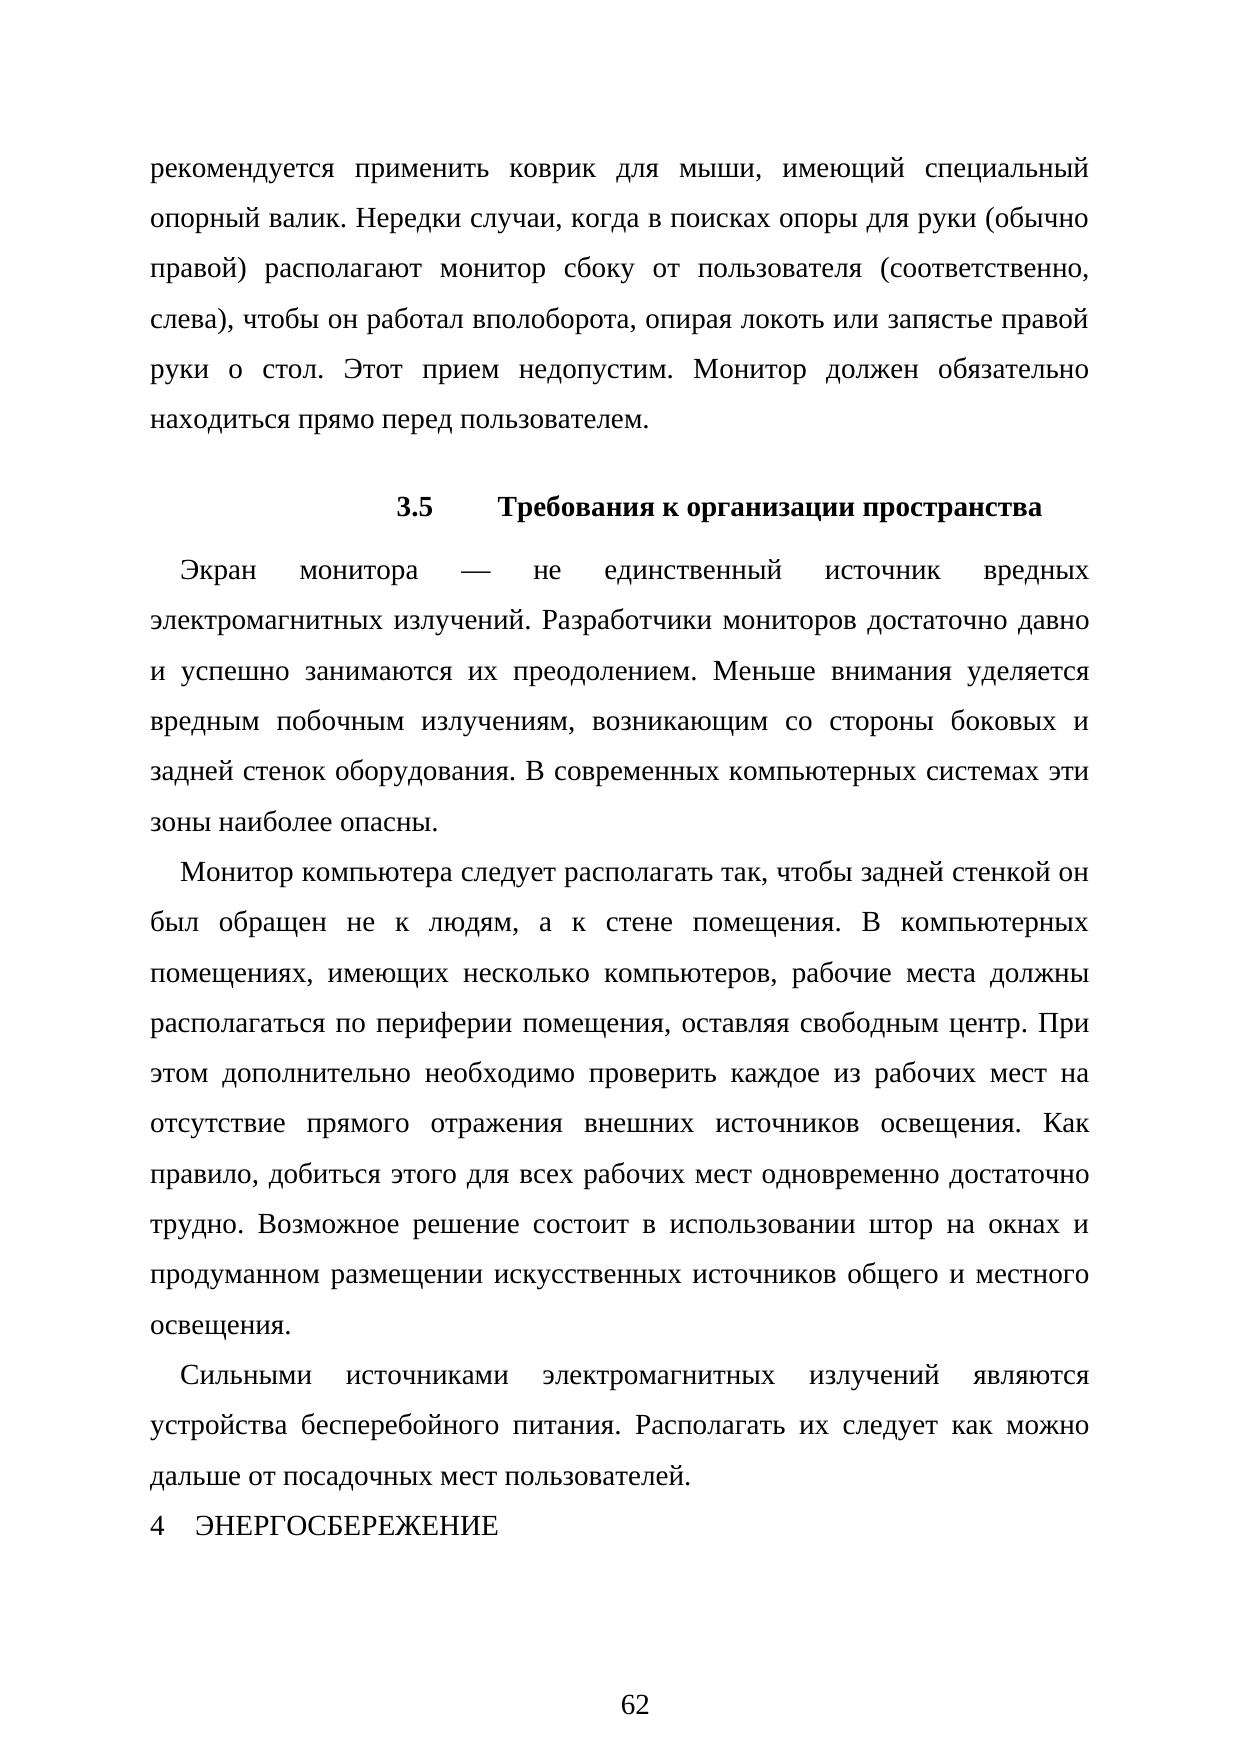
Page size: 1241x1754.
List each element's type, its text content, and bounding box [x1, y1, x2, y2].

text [150, 150, 1090, 435]
text Экран монитора — не единственный источник вредных электромагнитных излучений. Разработчики мониторов достаточно давно и успешно занимаются их преодолением. Меньше внимания уделяется вредным побочным излучениям, возникающим со стороны боковых и задней стенок оборудования. В современных компьютерных системах эти зоны наиболее опасны. [150, 552, 1090, 837]
text Сильными источниками электромагнитных излучений являются устройства бесперебойного питания. Располагать их следует как можно дальше от посадочных мест пользователей. [150, 1357, 1090, 1491]
text Монитор компьютера следует располагать так, чтобы задней стенкой он был обращен не к людям, а к стене помещения. В компьютерных помещениях, имеющих несколько компьютеров, рабочие места должны располагаться по периферии помещения, оставляя свободным центр. При этом дополнительно необходимо проверить каждое из рабочих мест на отсутствие прямого отражения внешних источников освещения. Как правило, добиться этого для всех рабочих мест одновременно достаточно трудно. Возможное решение состоит в использовании штор на окнах и продуманном размещении искусственных источников общего и местного освещения. [150, 854, 1090, 1340]
subtitle Требования к организации пространства [319, 489, 1090, 523]
subtitle ЭНЕРГОСБЕРЕЖЕНИЕ [150, 1508, 1090, 1542]
